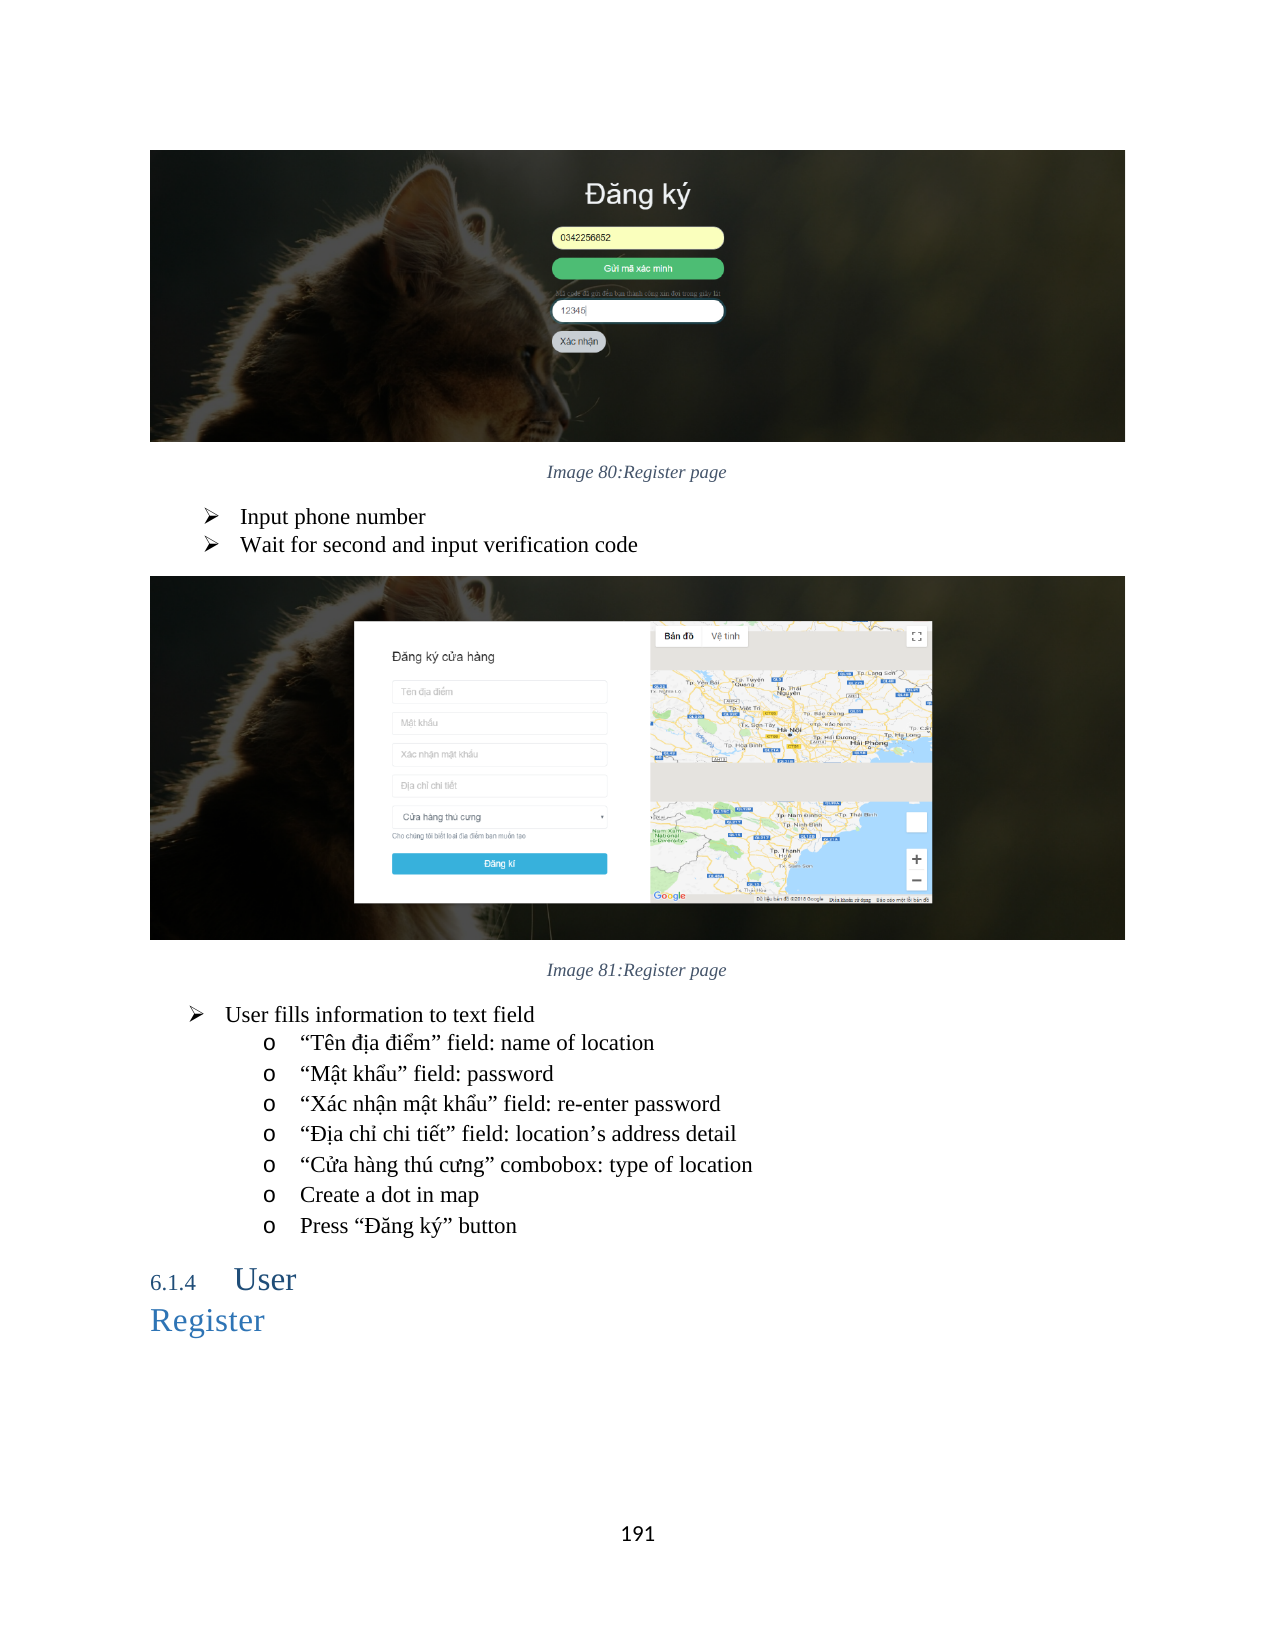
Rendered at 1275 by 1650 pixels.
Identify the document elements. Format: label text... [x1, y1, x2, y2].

picture [150, 150, 1125, 442]
list Input phone number [202, 503, 1125, 529]
list User fills information to text field [187, 1001, 1125, 1027]
list Wait for second and input verification code [202, 532, 1125, 558]
list “Mật khẩu” field: password [262, 1060, 1125, 1088]
title Register [150, 1300, 1125, 1338]
list Press “Đăng ký” button [262, 1212, 1125, 1240]
list “Tên địa điểm” field: name of location [262, 1029, 1125, 1057]
list Create a dot in map [262, 1181, 1125, 1209]
subtitle User [150, 1259, 1125, 1297]
text Image 81:Register page [150, 958, 1125, 980]
picture [150, 576, 1125, 940]
text Image 80:Register page [150, 461, 1125, 482]
list “Cửa hàng thú cưng” combobox: type of location [262, 1151, 1125, 1179]
list “Địa chỉ chi tiết” field: location’s address detail [262, 1121, 1125, 1149]
list “Xác nhận mật khẩu” field: re-enter password [262, 1090, 1125, 1118]
